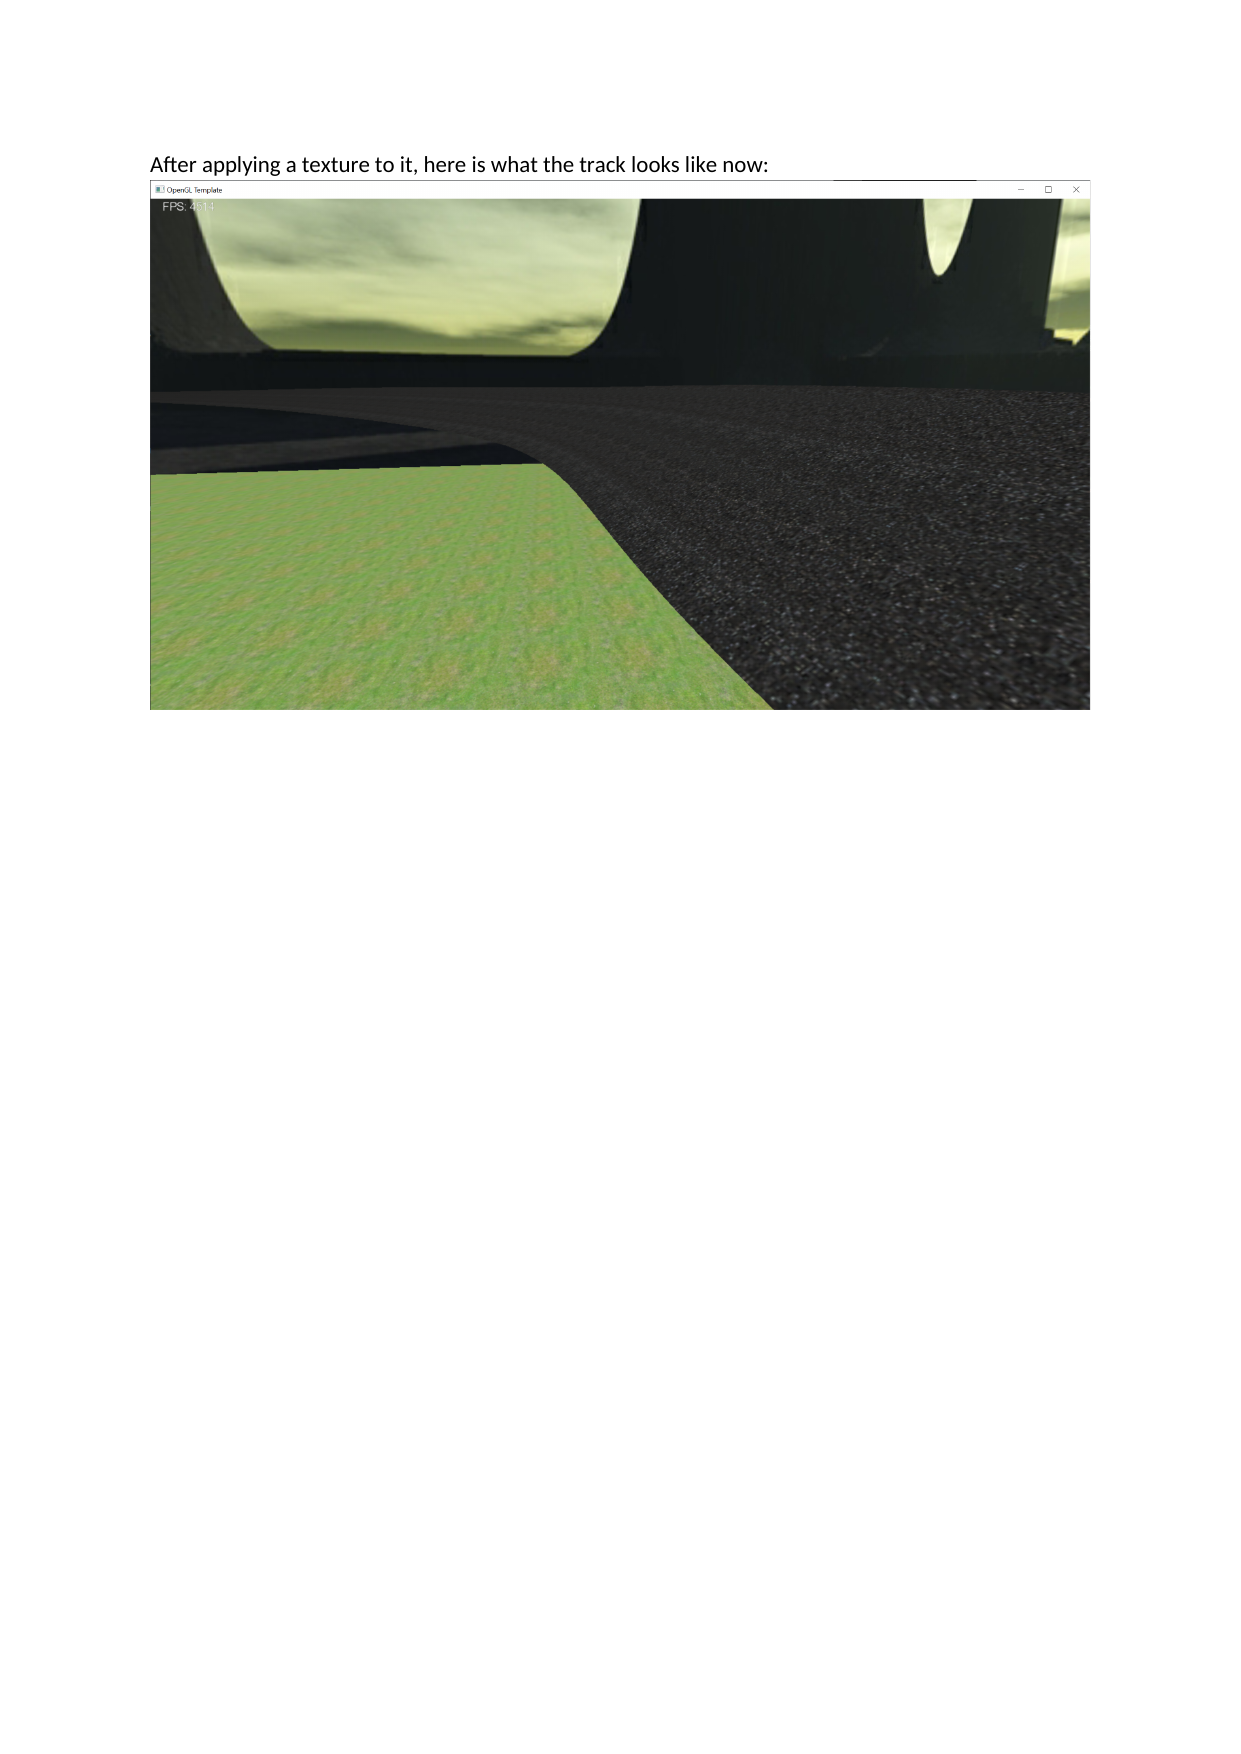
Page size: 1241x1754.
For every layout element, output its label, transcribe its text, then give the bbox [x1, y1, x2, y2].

text After applying a texture to it, here is what the track looks like now: [150, 150, 1090, 180]
picture [150, 180, 1091, 710]
